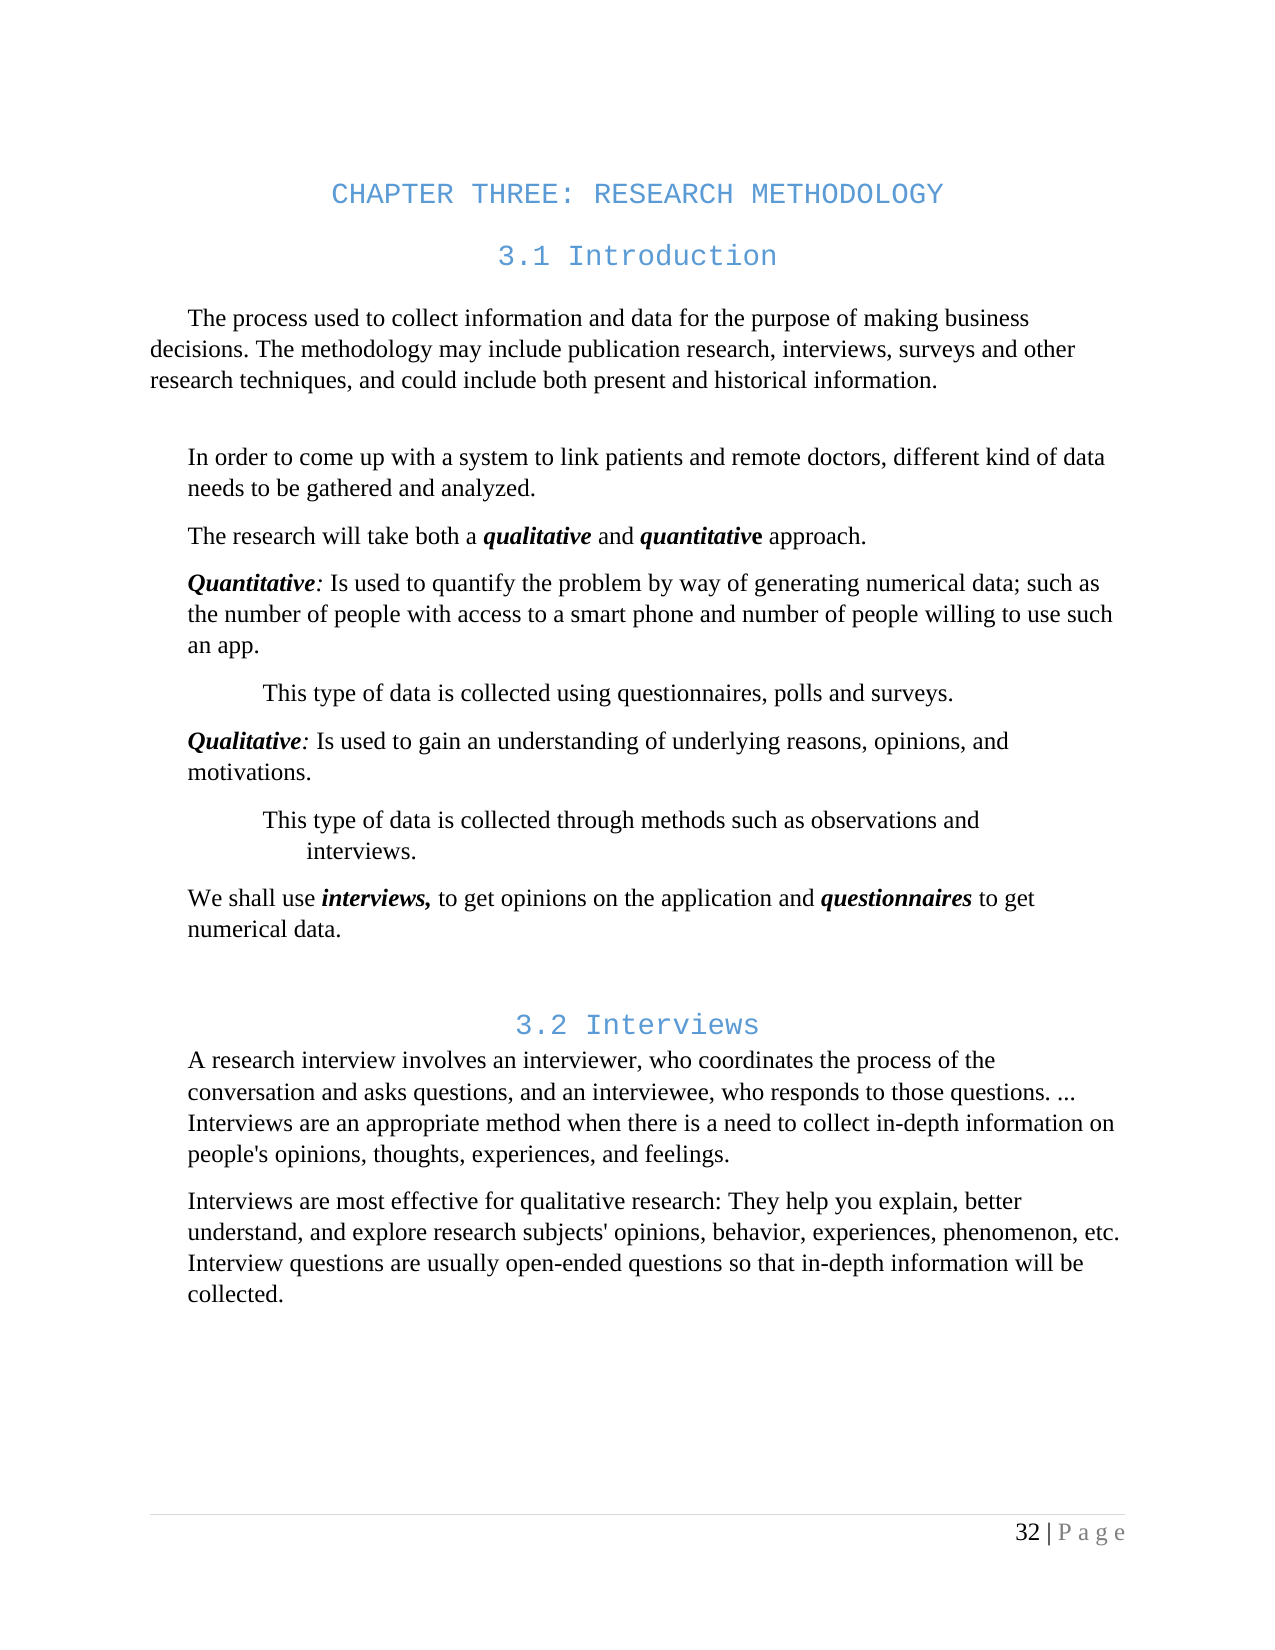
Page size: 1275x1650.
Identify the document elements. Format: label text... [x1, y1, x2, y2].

subtitle 3.2 Interviews [150, 1010, 1125, 1043]
text The process used to collect information and data for the purpose of making business decisions. The methodology may include publication research, interviews, surveys and other research techniques, and could include both present and historical information. [150, 303, 1125, 394]
subtitle 3.1 Introduction [150, 241, 1125, 274]
text The research will take both a qualitative and quantitative approach. [187, 521, 1125, 549]
text We shall use interviews, to get opinions on the application and questionnaires to get numerical data. [187, 883, 1125, 943]
text Interviews are most effective for qualitative research: They help you explain, better understand, and explore research subjects' opinions, behavior, experiences, phenomenon, etc. Interview questions are usually open-ended questions so that in-depth information will be collected. [187, 1186, 1125, 1308]
text Quantitative: Is used to quantify the problem by way of generating numerical data; such as the number of people with access to a smart phone and number of people willing to use such an app. [187, 568, 1125, 659]
text This type of data is collected using questionnaires, polls and surveys. [262, 678, 1125, 707]
subtitle CHAPTER THREE: RESEARCH METHODOLOGY [150, 179, 1125, 212]
text In order to come up with a system to link patients and remote doctors, different kind of data needs to be gathered and analyzed. [187, 442, 1125, 502]
text This type of data is collected through methods such as observations and interviews. [262, 805, 1125, 864]
text Qualitative: Is used to gain an understanding of underlying reasons, opinions, and motivations. [187, 726, 1125, 786]
text A research interview involves an interviewer, who coordinates the process of the conversation and asks questions, and an interviewee, who responds to those questions. ... Interviews are an appropriate method when there is a need to collect in-depth information on people's opinions, thoughts, experiences, and feelings. [187, 1046, 1125, 1167]
